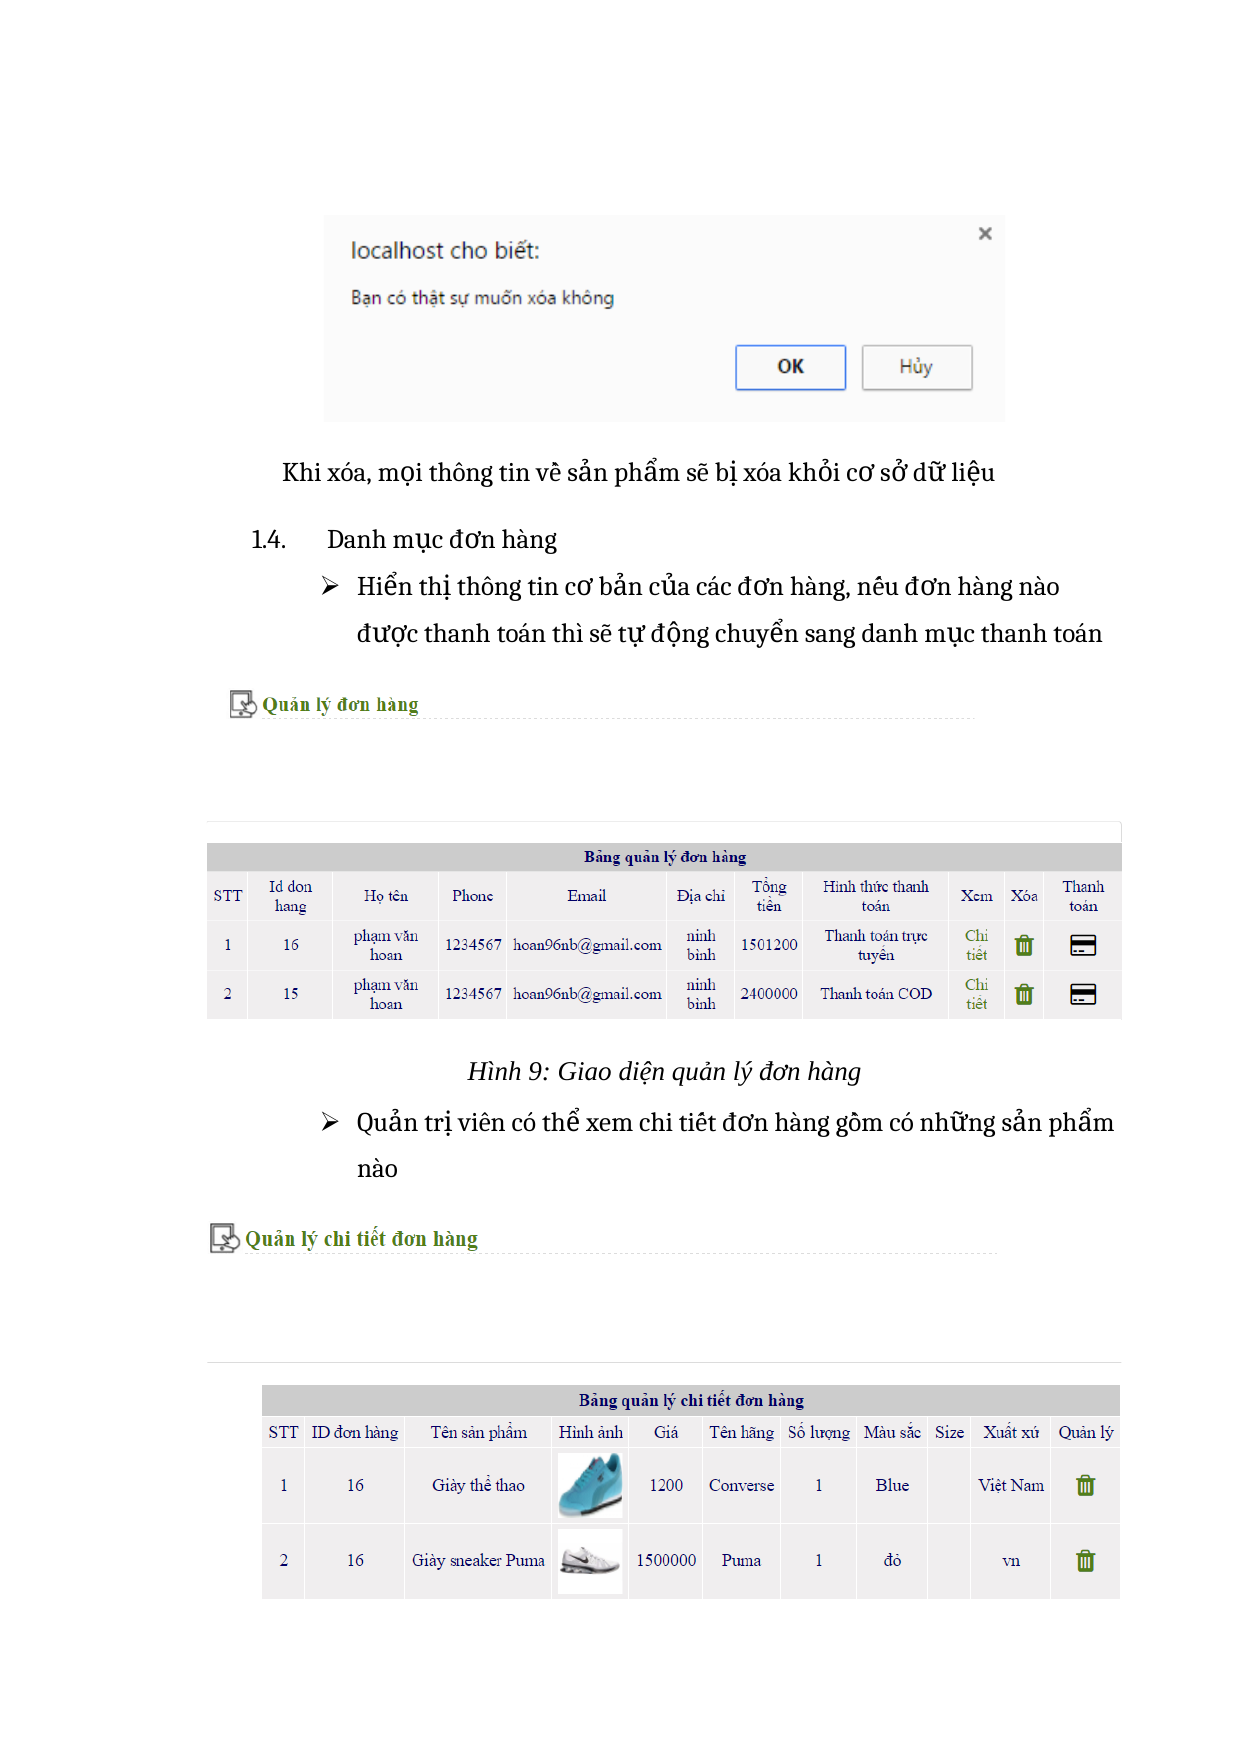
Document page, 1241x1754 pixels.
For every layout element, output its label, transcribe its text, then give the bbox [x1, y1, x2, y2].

picture [207, 1220, 1122, 1602]
picture [323, 215, 1006, 422]
text Hình 9: Giao diện quản lý đơn hàng [207, 1055, 1122, 1086]
list Hiển thị thông tin cơ bản của các đơn hàng, nếu đơn hàng nào được thanh toán thì sẽ tự động chuyển sang danh mục thanh toán [319, 571, 1122, 649]
picture [206, 685, 1123, 1020]
list Danh mục đơn hàng [252, 524, 1122, 556]
list Quản trị viên có thể xem chi tiết đơn hàng gồm có những sản phẩm nào [319, 1107, 1122, 1184]
text Khi xóa, mọi thông tin về sản phẩm sẽ bị xóa khỏi cơ sở dữ liệu [207, 457, 1122, 488]
